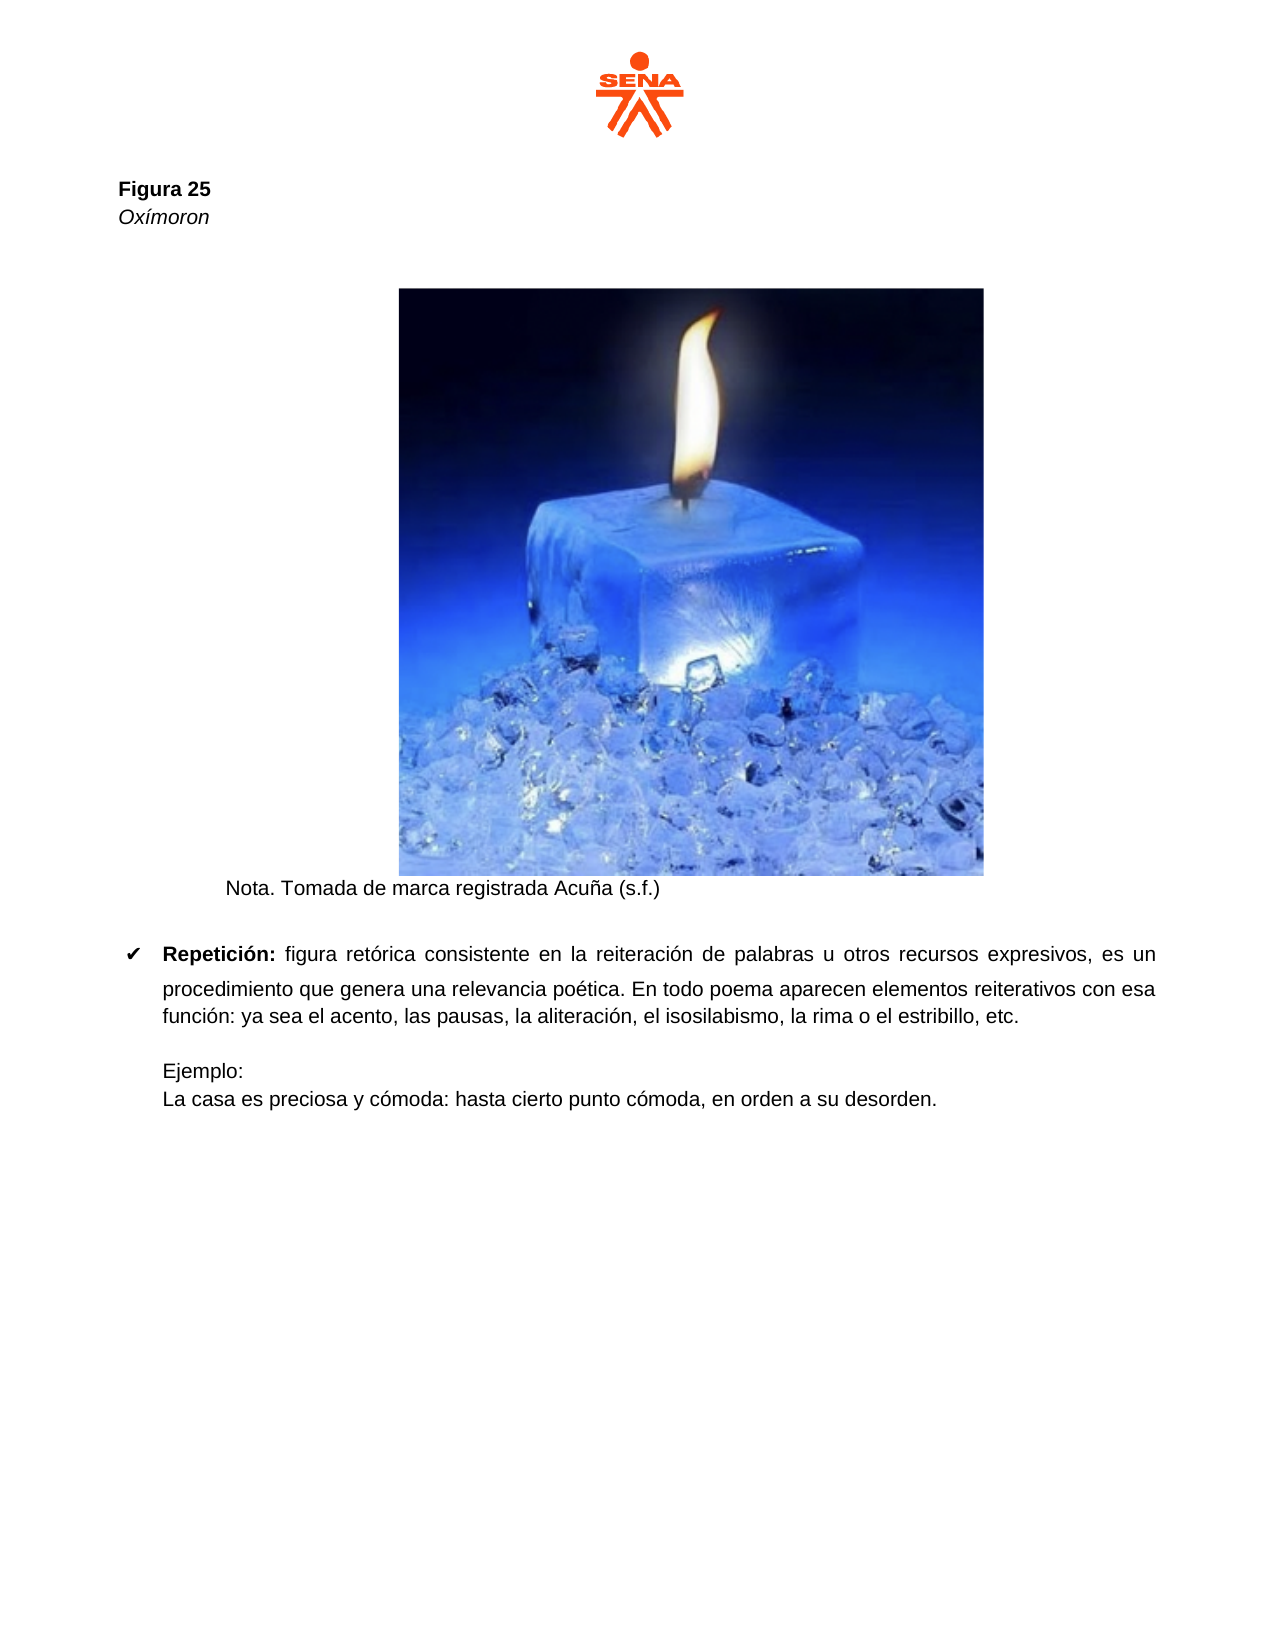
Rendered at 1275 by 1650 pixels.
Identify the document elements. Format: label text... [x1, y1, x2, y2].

picture [398, 287, 984, 876]
text Ejemplo: [162, 1059, 1157, 1083]
text Figura 25 [118, 177, 1157, 201]
text Nota. Tomada de marca registrada Acuña (s.f.) [225, 876, 1157, 899]
list Repetición: figura retórica consistente en la reiteración de palabras u otros recursos expresivos, es un procedimiento que genera una relevancia poética. En todo poema aparecen elementos reiterativos con esa función: ya sea el acento, las pausas, la aliteración, el isosilabismo, la rima o el estribillo, etc. [125, 931, 1157, 1028]
picture [585, 48, 690, 142]
text La casa es preciosa y cómoda: hasta cierto punto cómoda, en orden a su desorden. [162, 1087, 1157, 1111]
text Oxímoron [118, 205, 1157, 229]
